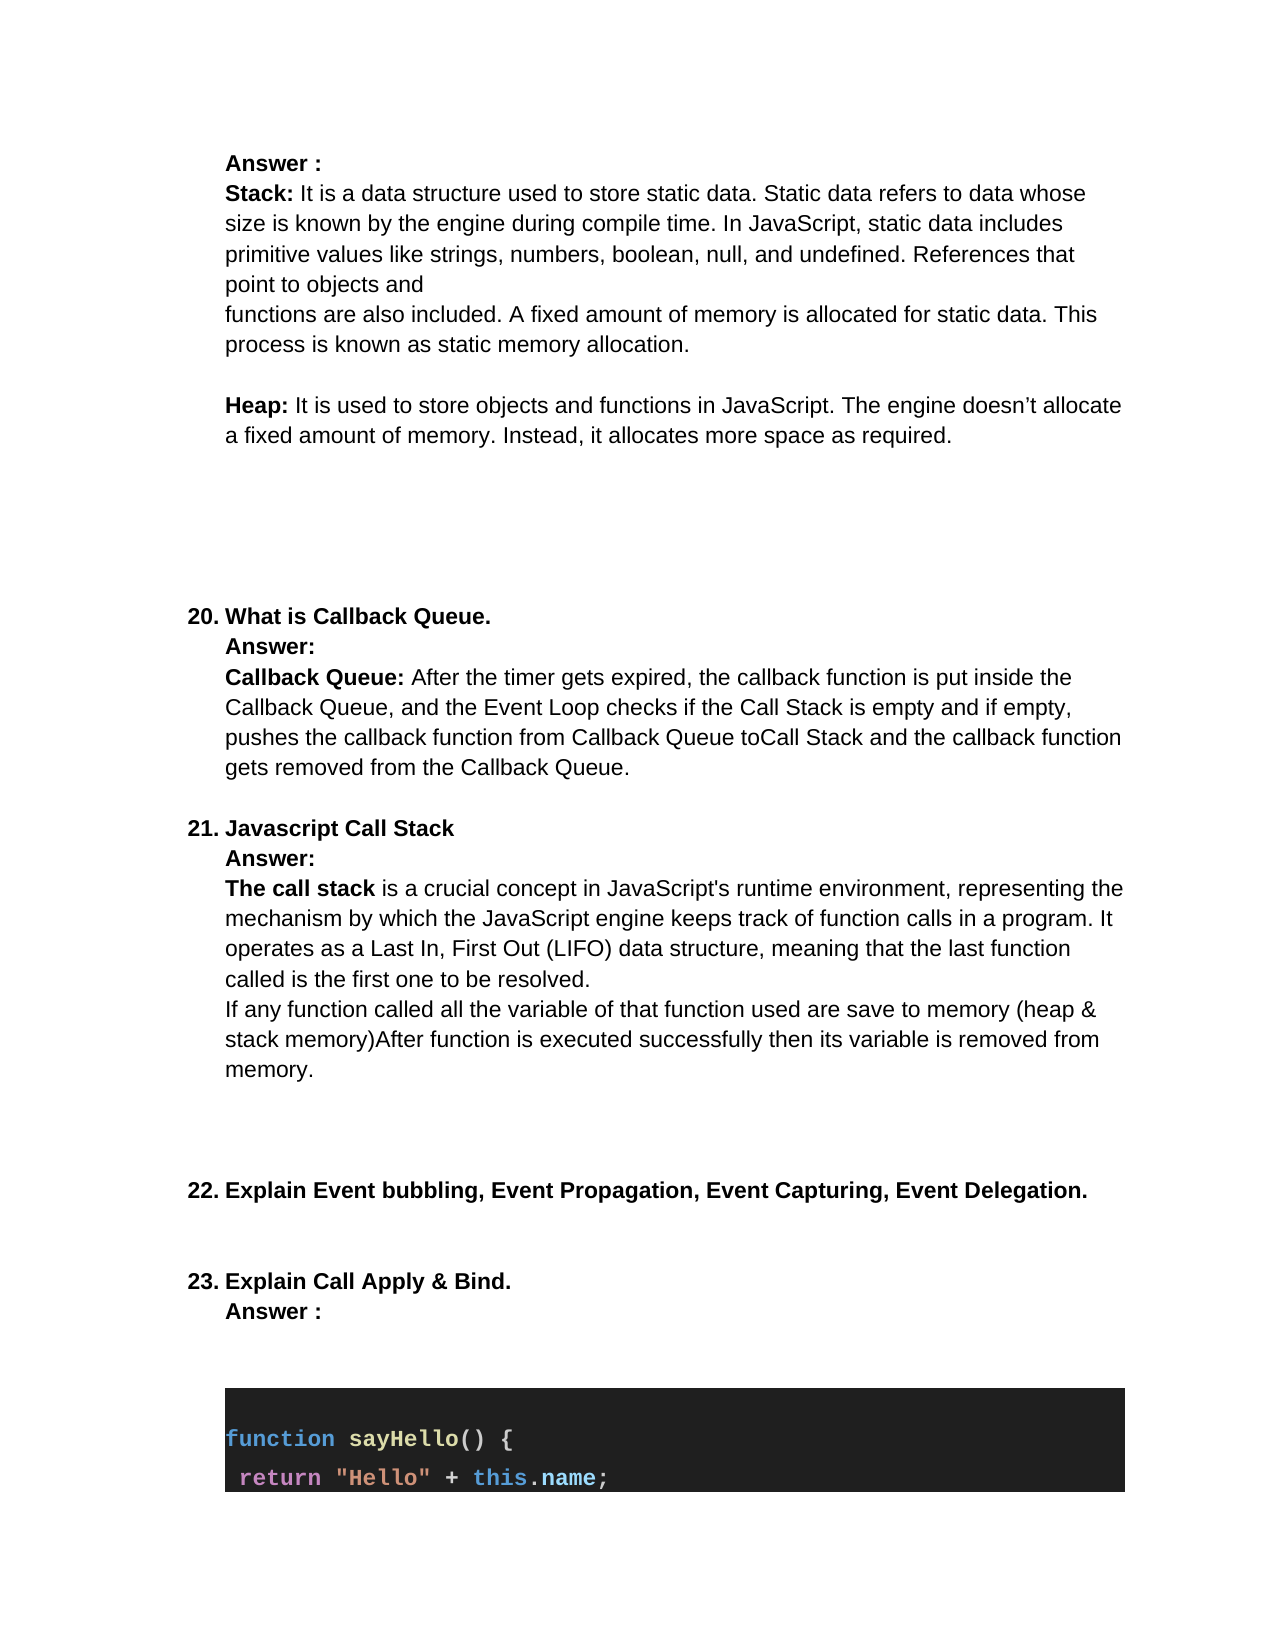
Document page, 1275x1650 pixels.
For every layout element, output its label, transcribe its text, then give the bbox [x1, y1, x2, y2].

text Callback Queue: After the timer gets expired, the callback function is put inside the Callback Queue, and the Event Loop checks if the Call Stack is empty and if empty, pushes the callback function from Callback Queue toCall Stack and the callback function gets removed from the Callback Queue. [225, 663, 1125, 811]
list What is Callback Queue. [187, 603, 1125, 629]
list Javascript Call Stack [187, 814, 1125, 841]
text Answer: [225, 633, 1125, 660]
text The call stack is a crucial concept in JavaScript's runtime environment, representing the mechanism by which the JavaScript engine keeps track of function calls in a program. It operates as a Last In, First Out (LIFO) data structure, meaning that the last function called is the first one to be resolved. If any function called all the variable of that function used are save to memory (heap & stack memory)After function is executed successfully then its variable is removed from memory. [225, 875, 1125, 1173]
list Explain Call Apply & Bind. Answer : [187, 1268, 1125, 1385]
text Answer : Stack: It is a data structure used to store static data. Static data refers to data whose size is known by the engine during compile time. In JavaScript, static data includes primitive values like strings, numbers, boolean, null, and undefined. References that point to objects and [225, 150, 1125, 297]
text Answer: [225, 845, 1125, 871]
text return "Hello" + this.name; [225, 1466, 1125, 1492]
list Explain Event bubbling, Event Propagation, Event Capturing, Event Delegation. [187, 1177, 1125, 1264]
text function sayHello() { [225, 1427, 1125, 1453]
text functions are also included. A fixed amount of memory is allocated for static data. This process is known as static memory allocation. [225, 301, 1125, 358]
text Heap: It is used to store objects and functions in JavaScript. The engine doesn’t allocate a fixed amount of memory. Instead, it allocates more space as required. [225, 361, 1125, 448]
